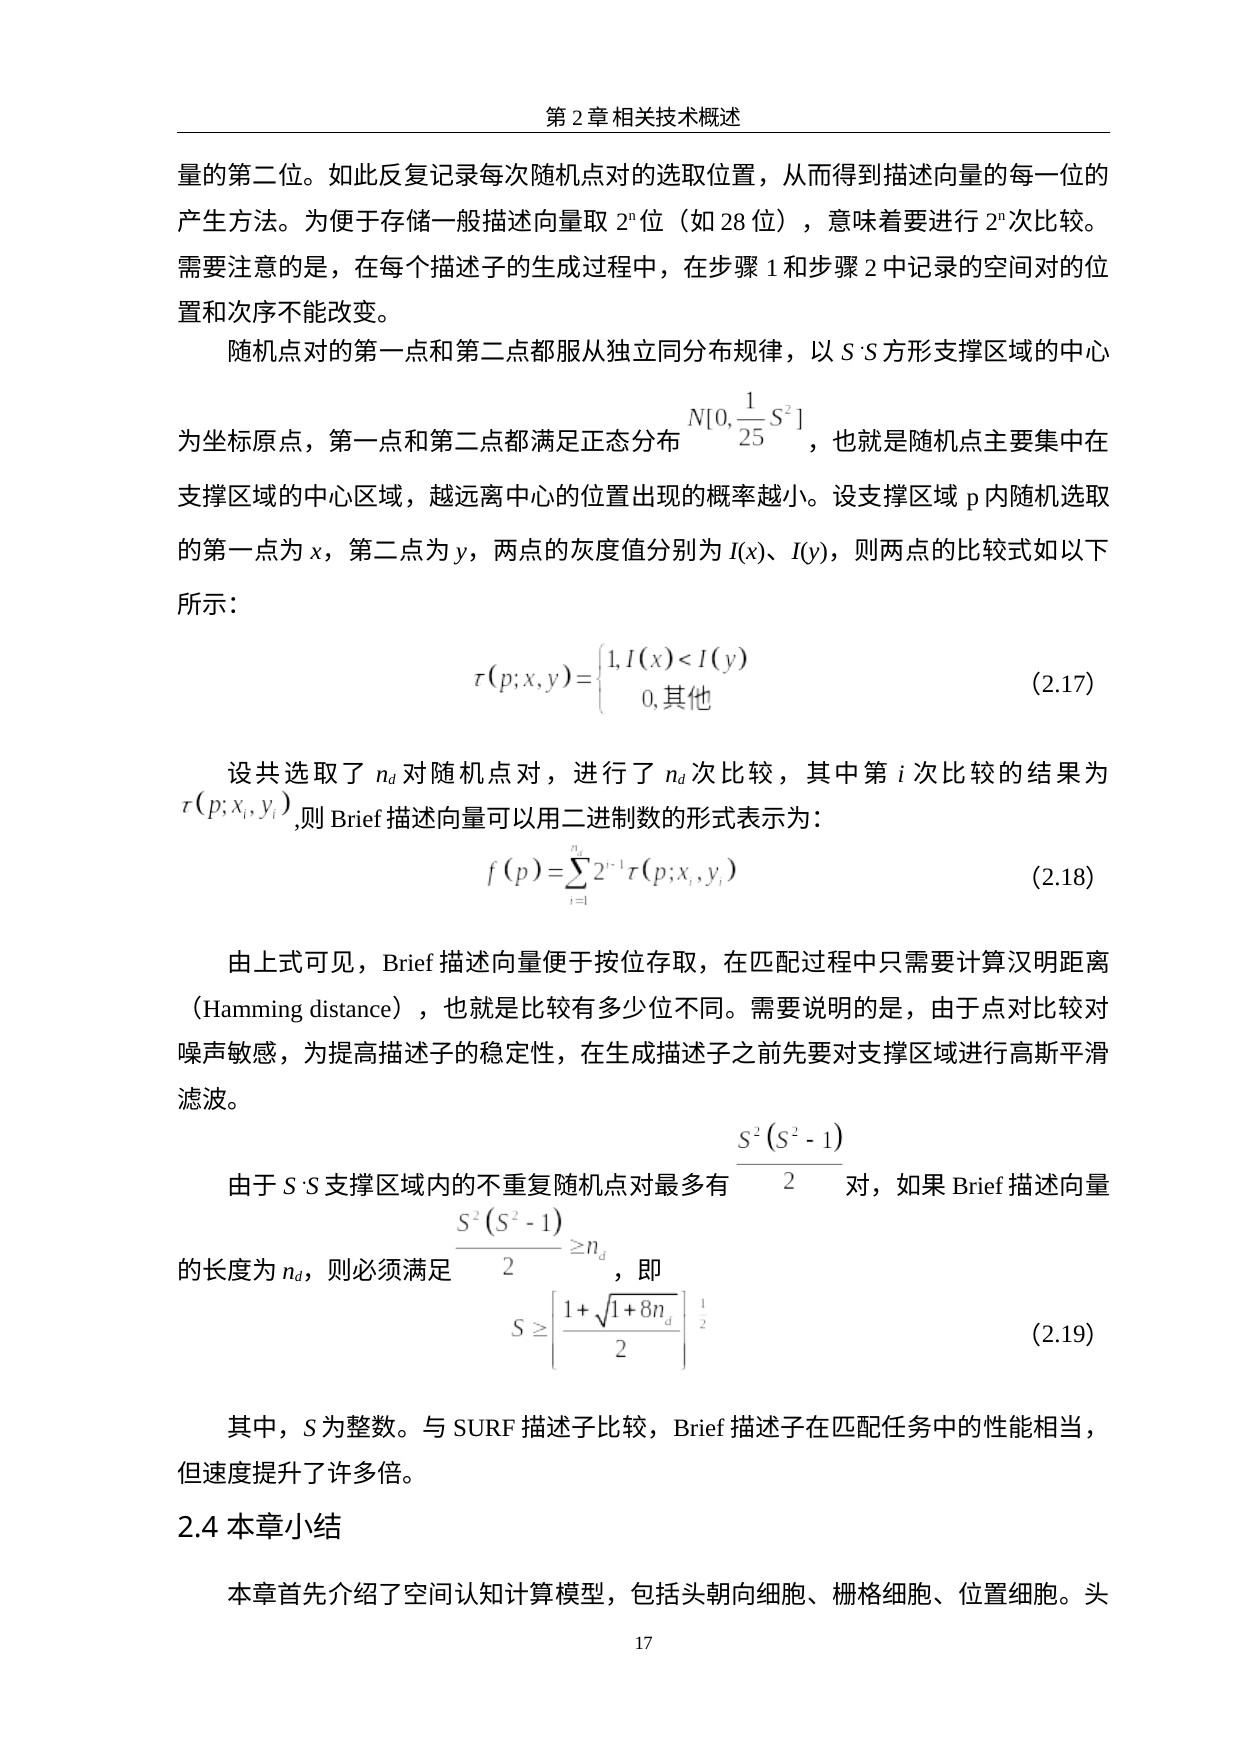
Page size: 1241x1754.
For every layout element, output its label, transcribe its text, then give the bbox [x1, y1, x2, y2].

text 设共选取了nd对随机点对，进行了nd次比较，其中第i次比较的结果为,则Brief描述向量可以用二进制数的形式表示为： [177, 745, 1110, 837]
text 由于SS支撑区域内的不重复随机点对最多有对，如果Brief描述向量的长度为nd，则必须满足，即 [177, 1118, 1110, 1286]
text 由上式可见，Brief描述向量便于按位存取，在匹配过程中只需要计算汉明距离（Hamming distance），也就是比较有多少位不同。需要说明的是，由于点对比较对噪声敏感，为提高描述子的稳定性，在生成描述子之前先要对支撑区域进行高斯平滑滤波。 [177, 934, 1110, 1118]
text （2.17） [177, 639, 1110, 727]
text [177, 1567, 1110, 1613]
text 其中，S为整数。与SURF描述子比较，Brief描述子在匹配任务中的性能相当，但速度提升了许多倍。 [177, 1399, 1110, 1491]
text （2.18） [177, 837, 1110, 916]
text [177, 148, 1110, 331]
text 随机点对的第一点和第二点都服从独立同分布规律，以SS方形支撑区域的中心为坐标原点，第一点和第二点都满足正态分布，也就是随机点主要集中在支撑区域的中心区域，越远离中心的位置出现的概率越小。设支撑区域p内随机选取的第一点为x，第二点为y，两点的灰度值分别为I(x)、I(y)，则两点的比较式如以下所示： [177, 331, 1110, 621]
subtitle 2.4 本章小结 [177, 1504, 1110, 1546]
text （2.19） [177, 1286, 1110, 1381]
